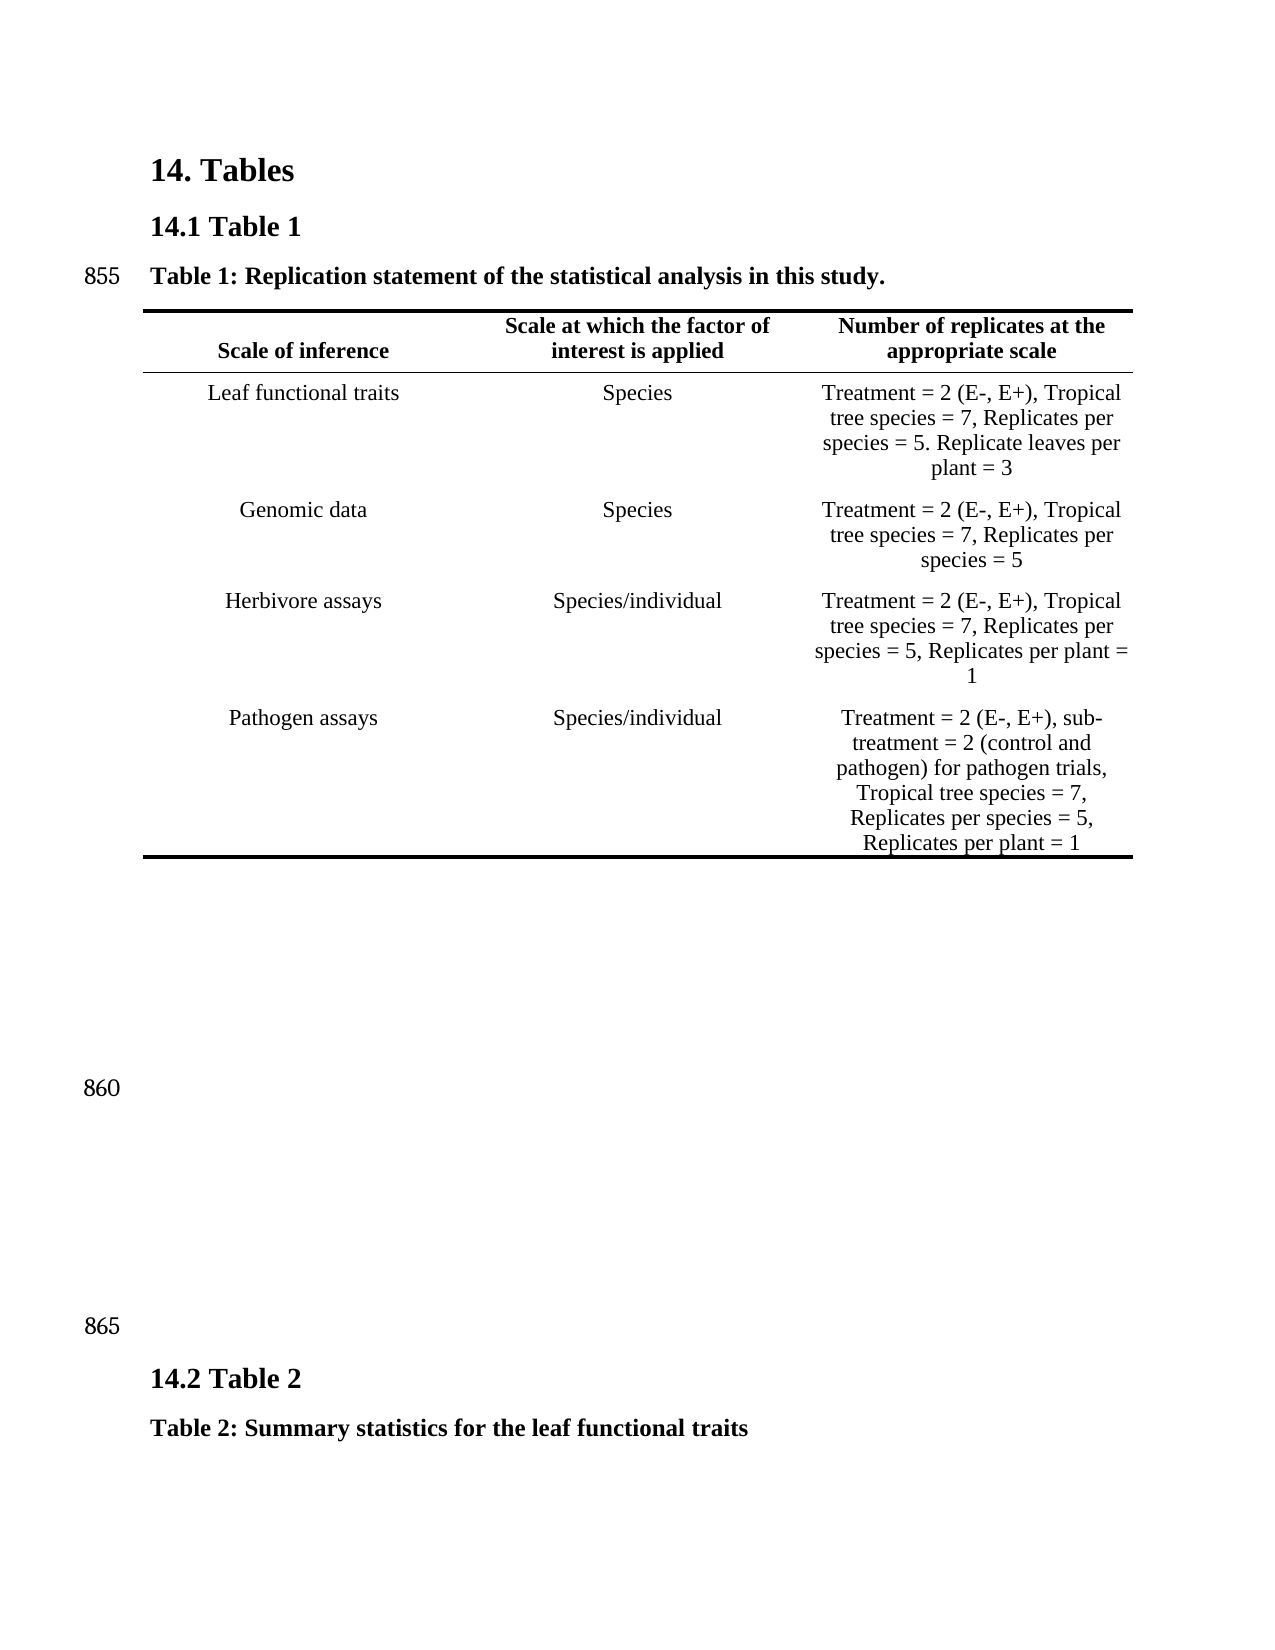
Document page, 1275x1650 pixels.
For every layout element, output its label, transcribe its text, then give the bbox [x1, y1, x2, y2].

table_cell Treatment = 2 (E-, E+), Tropical tree species = 7, Replicates per species = 5, Replicates per plant = 1 [803, 580, 1132, 697]
table_cell Genomic data [143, 489, 472, 580]
table_header Number of replicates at the appropriate scale [803, 313, 1132, 371]
table_cell Species/individual [473, 580, 802, 697]
subtitle 14.2 Table 2 [150, 1361, 1125, 1395]
table_cell Species [473, 373, 802, 489]
table_cell Pathogen assays [143, 697, 472, 855]
table_cell Species [473, 489, 802, 580]
table_header Scale of inference [143, 313, 472, 371]
table_header Scale at which the factor of interest is applied [473, 313, 802, 371]
table_cell Treatment = 2 (E-, E+), Tropical tree species = 7, Replicates per species = 5. Replicate leaves per plant = 3 [803, 373, 1132, 489]
subtitle 14.1 Table 1 [150, 209, 1125, 243]
text Table 2: Summary statistics for the leaf functional traits [150, 1413, 1125, 1442]
subtitle 14. Tables [150, 150, 1125, 188]
table_cell Treatment = 2 (E-, E+), Tropical tree species = 7, Replicates per species = 5 [803, 489, 1132, 580]
text Table 1: Replication statement of the statistical analysis in this study. [150, 261, 1125, 290]
table_cell Leaf functional traits [143, 373, 472, 489]
table_cell Treatment = 2 (E-, E+), sub-treatment = 2 (control and pathogen) for pathogen trials, Tropical tree species = 7, Replicates per species = 5, Replicates per plant = 1 [803, 697, 1132, 855]
table_cell Species/individual [473, 697, 802, 855]
table_cell Herbivore assays [143, 580, 472, 697]
